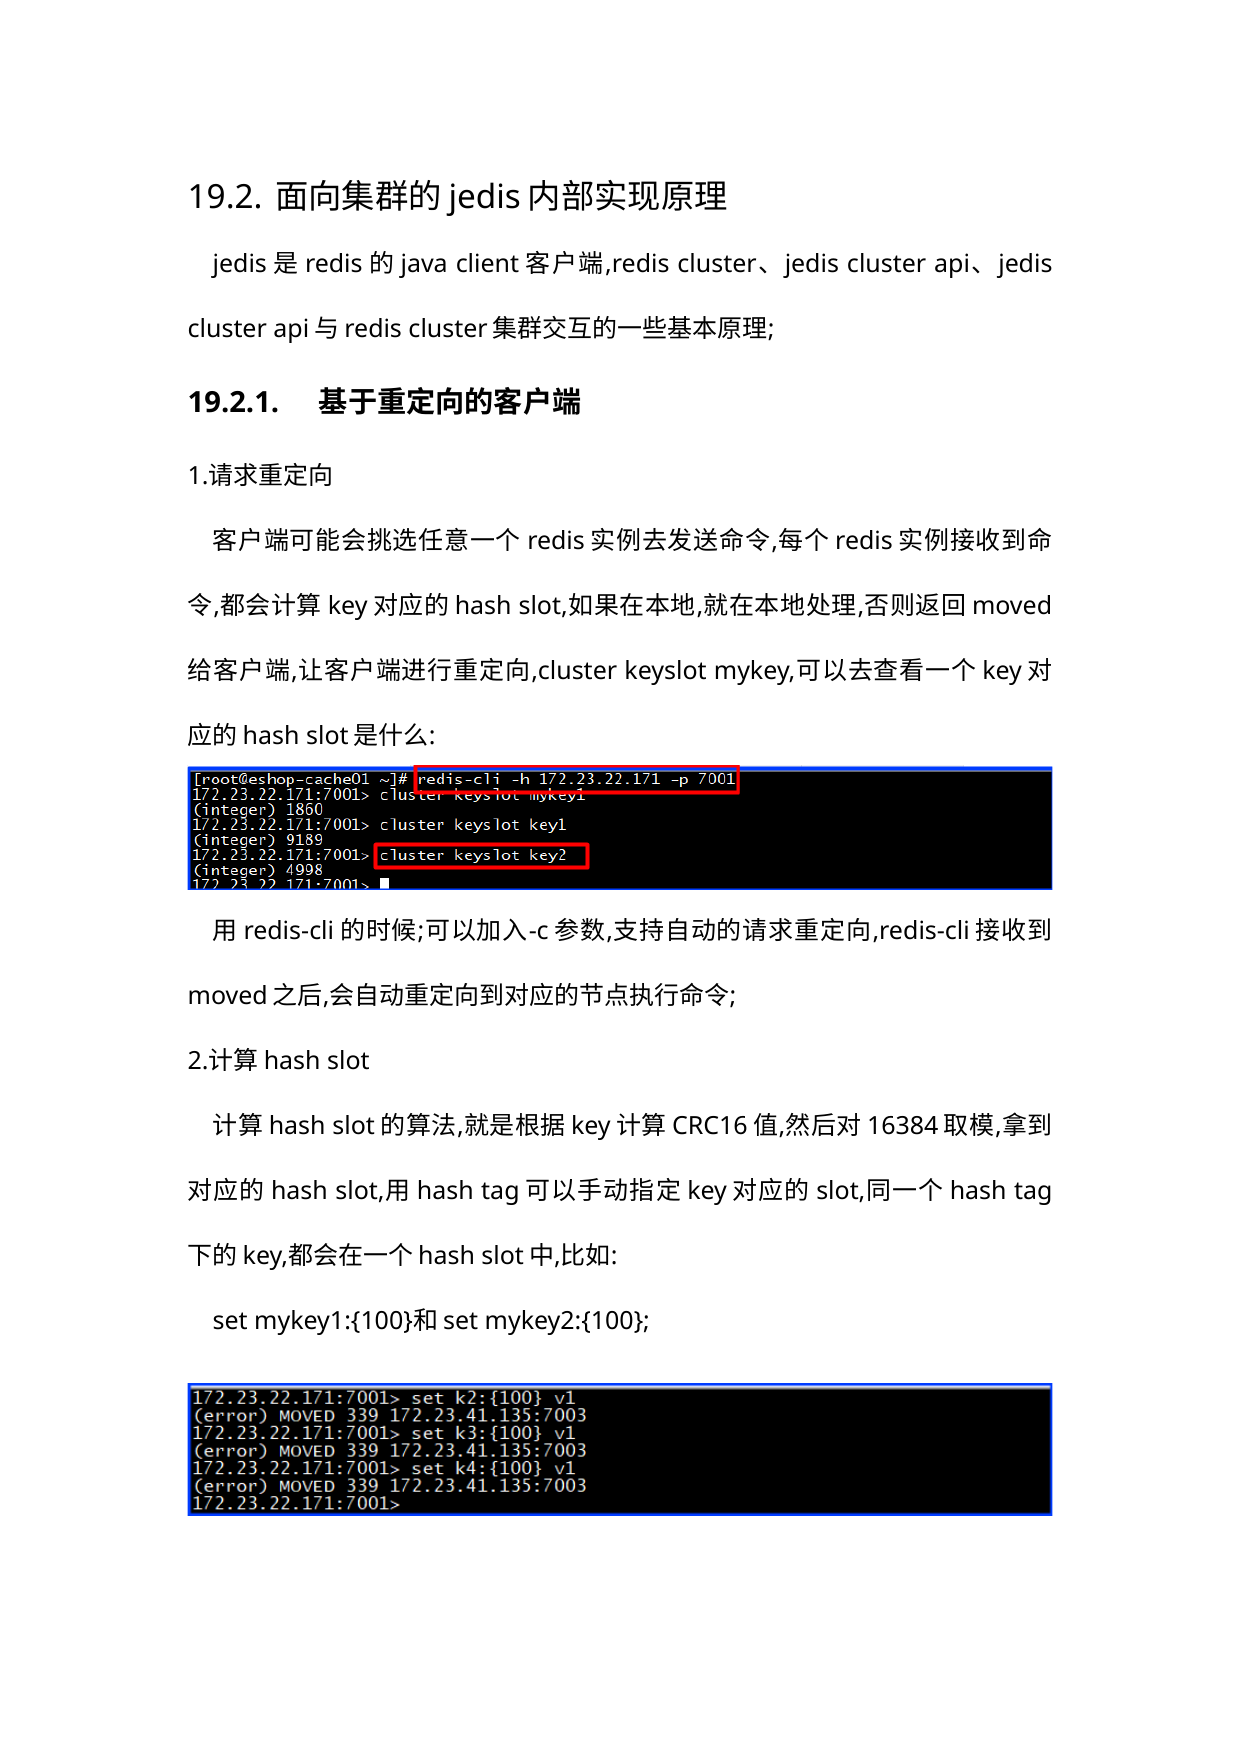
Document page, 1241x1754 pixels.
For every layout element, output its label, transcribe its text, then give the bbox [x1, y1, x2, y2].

text 客户端可能会挑选任意一个redis实例去发送命令,每个redis实例接收到命令,都会计算key对应的hash slot,如果在本地,就在本地处理,否则返回moved给客户端,让客户端进行重定向,cluster keyslot mykey,可以去查看一个key对应的hash slot是什么: [187, 506, 1053, 765]
text 1.请求重定向 [187, 441, 1053, 506]
subtitle 基于重定向的客户端 [187, 367, 1053, 432]
text 用redis-cli的时候;可以加入-c参数,支持自动的请求重定向,redis-cli接收到moved之后,会自动重定向到对应的节点执行命令; [187, 896, 1053, 1026]
text jedis是redis的java client客户端,redis cluster、jedis cluster api、jedis cluster api与redis cluster集群交互的一些基本原理; [187, 229, 1053, 359]
text set mykey1:{100}和set mykey2:{100}; [187, 1286, 1053, 1351]
picture [187, 765, 1053, 890]
picture [187, 1383, 1053, 1516]
text 计算hash slot的算法,就是根据key计算CRC16值,然后对16384取模,拿到对应的hash slot,用hash tag可以手动指定key对应的slot,同一个hash tag下的key,都会在一个hash slot中,比如: [187, 1091, 1053, 1286]
subtitle 面向集群的jedis内部实现原理 [187, 162, 1053, 227]
text 2.计算hash slot [187, 1026, 1053, 1091]
